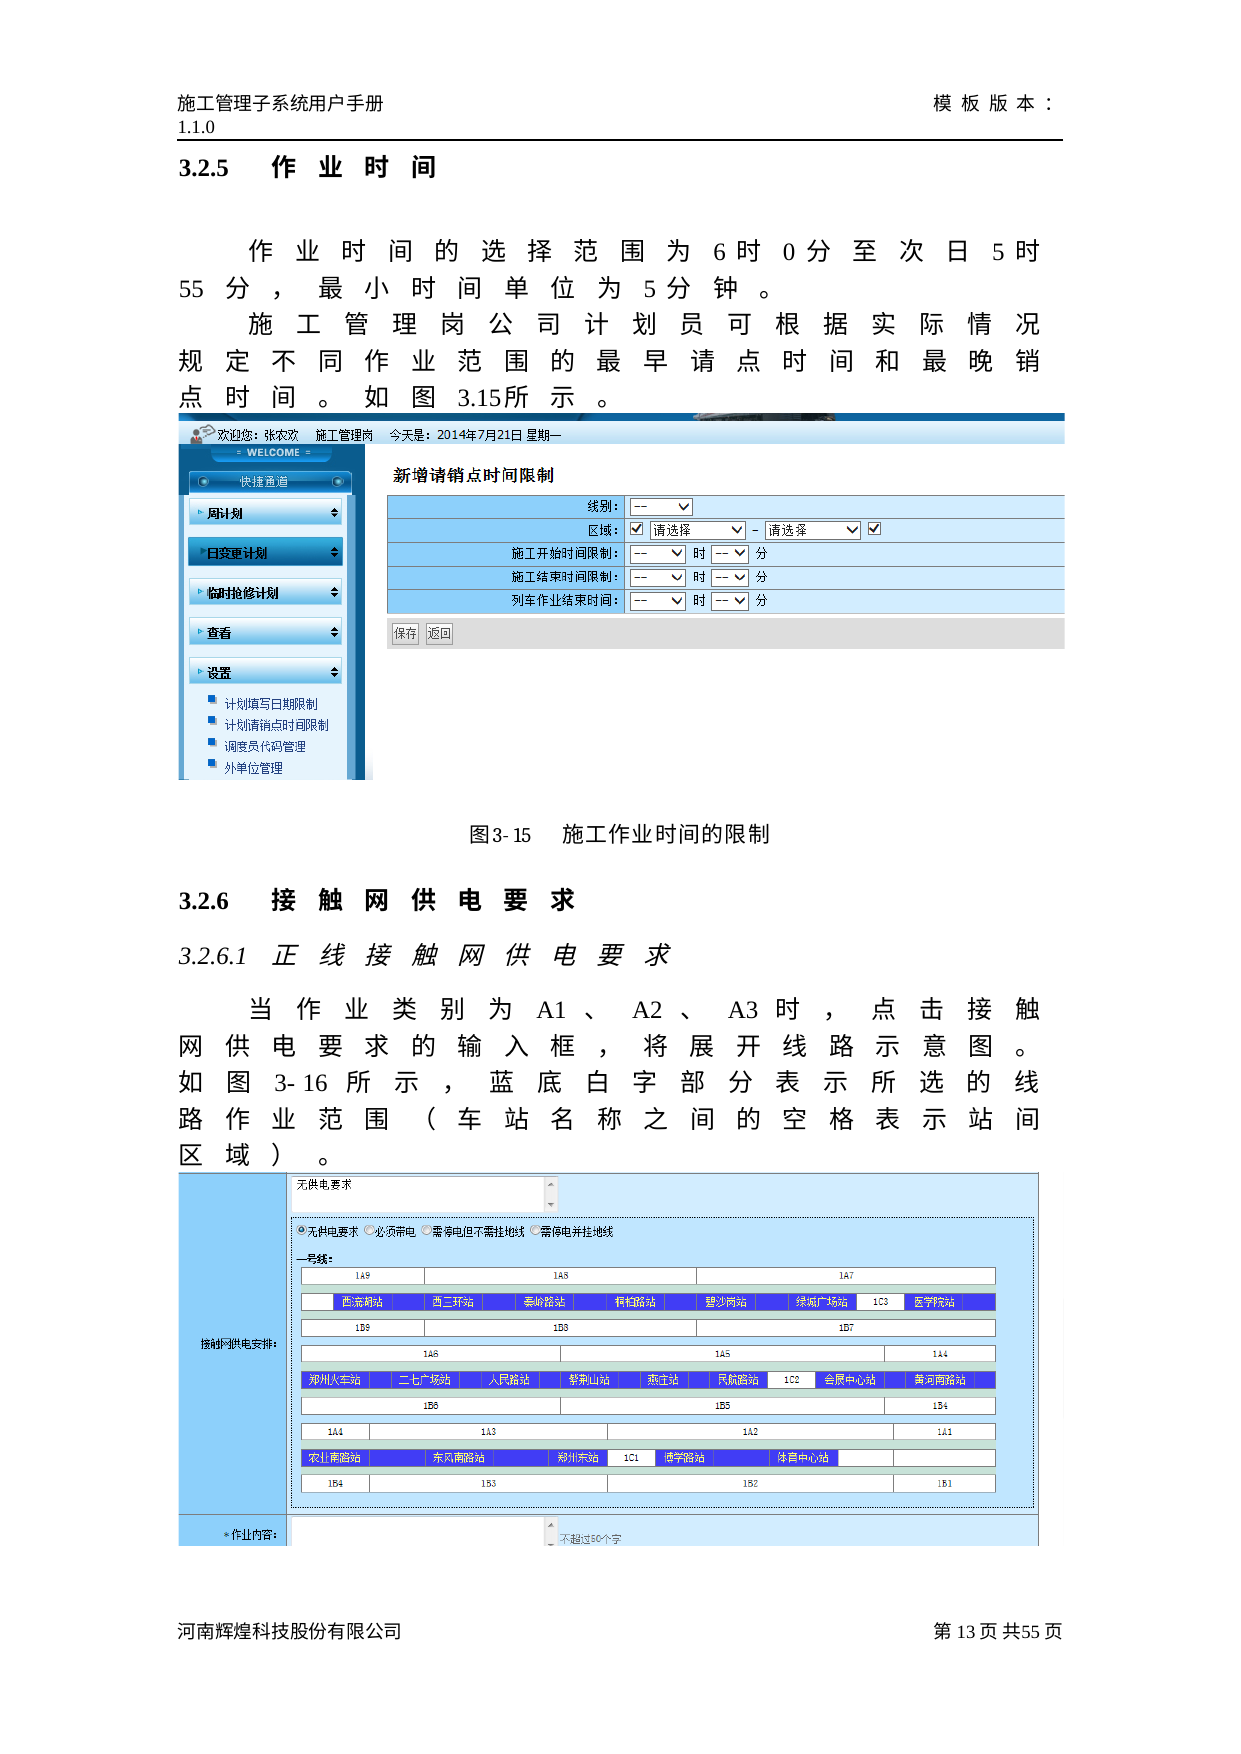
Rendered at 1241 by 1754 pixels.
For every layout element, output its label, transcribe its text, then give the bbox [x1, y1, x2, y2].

subtitle 接触网供电要求 [179, 881, 1061, 917]
text 施工作业时间的限制 [179, 780, 1061, 851]
text 当作业类别为A1、A2、A3时，点击接触网供电要求的输入框，将展开线路示意图。如所示，蓝底白字部分表示所选的线路作业范围（车站名称之间的空格表示站间区域）。 [179, 1019, 1061, 1201]
picture [178, 413, 1065, 780]
subtitle 正线接触网供电要求 [179, 964, 1061, 1001]
text 作业时间的选择范围为6时0分至次日5时55分，最小时间单位为5分钟。 [179, 232, 1061, 304]
subtitle 作业时间 [179, 148, 1061, 184]
picture [178, 1201, 1064, 1575]
text 施工管理岗公司计划员可根据实际情况规定不同作业范围的最早请点时间和最晚销点时间。如图3.15所示。 [179, 304, 1061, 413]
